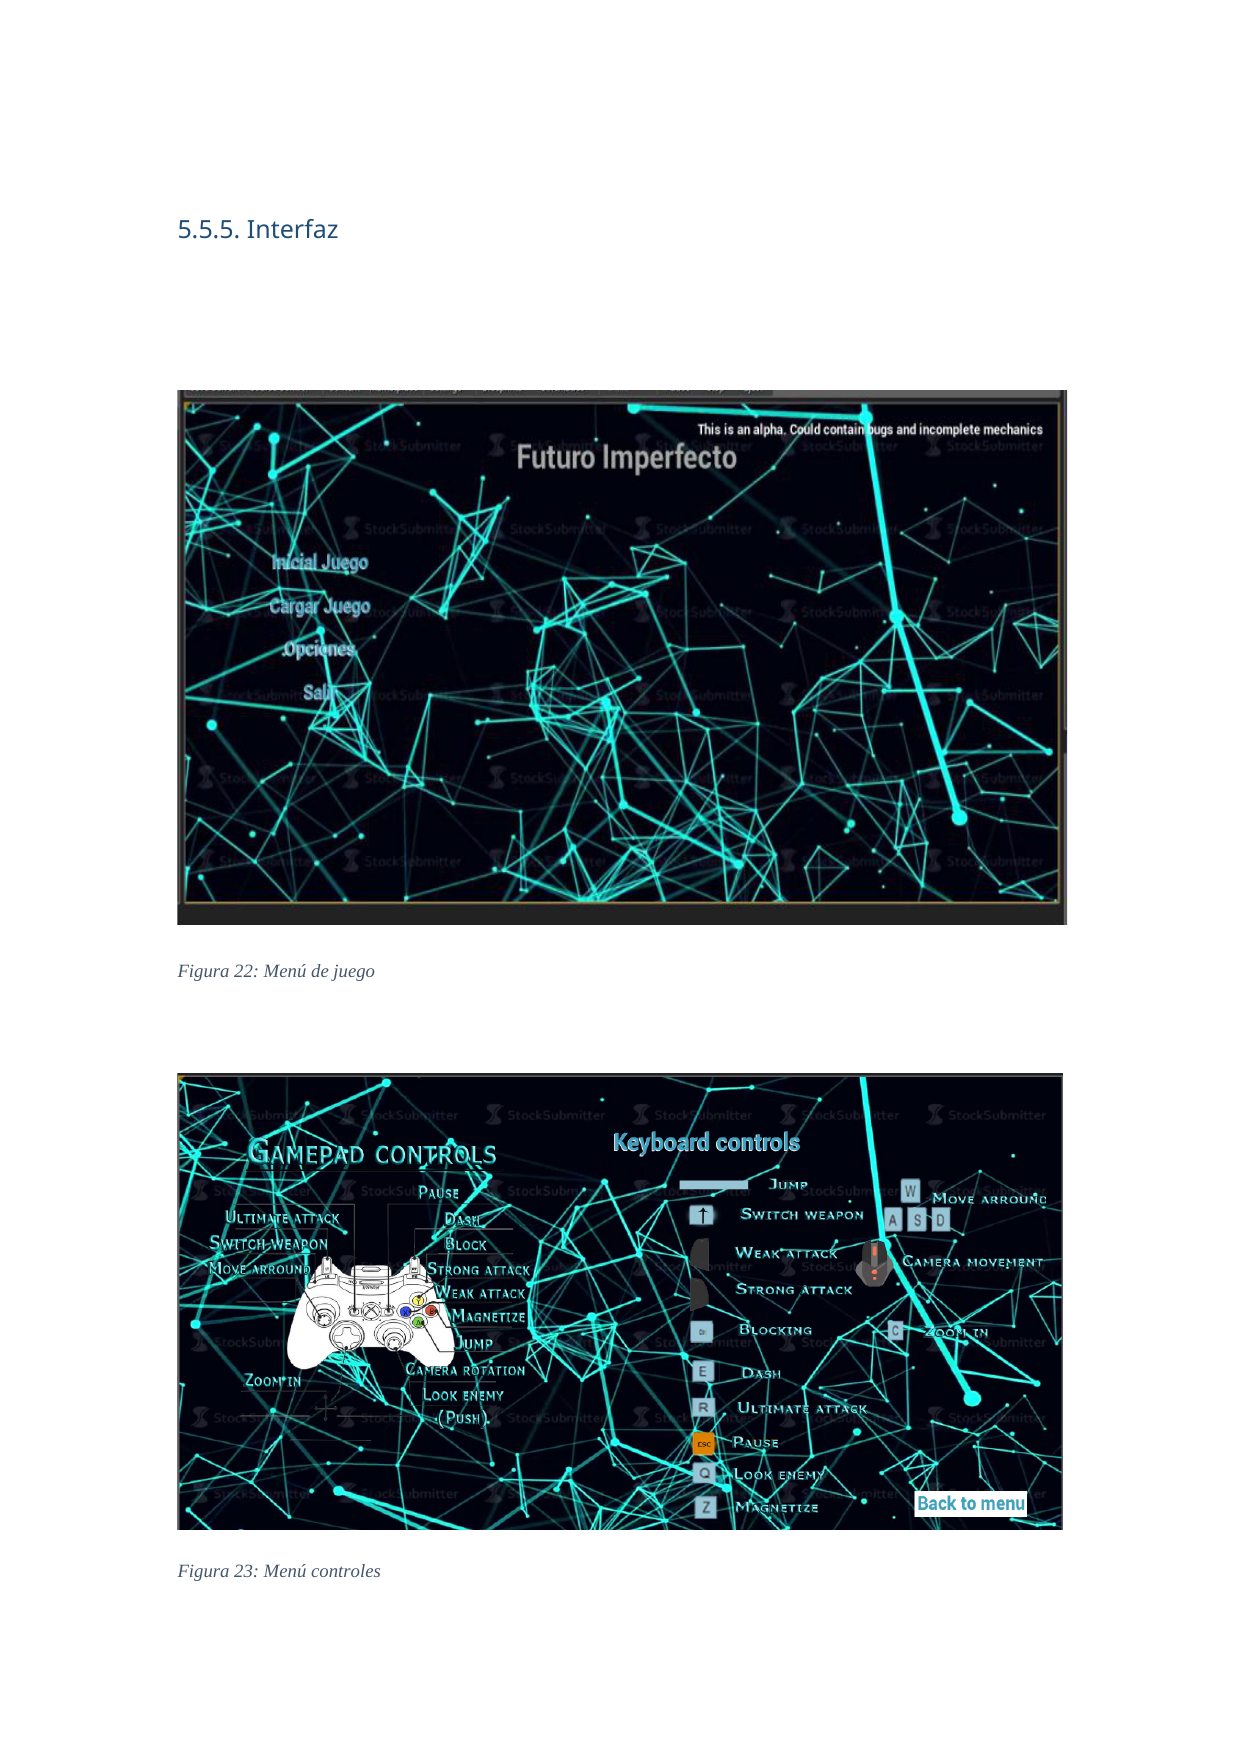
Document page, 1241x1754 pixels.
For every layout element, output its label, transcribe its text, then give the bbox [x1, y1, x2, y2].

picture [177, 390, 1068, 925]
picture [177, 1073, 1063, 1530]
subtitle 5.5.5. Interfaz [177, 212, 1063, 246]
